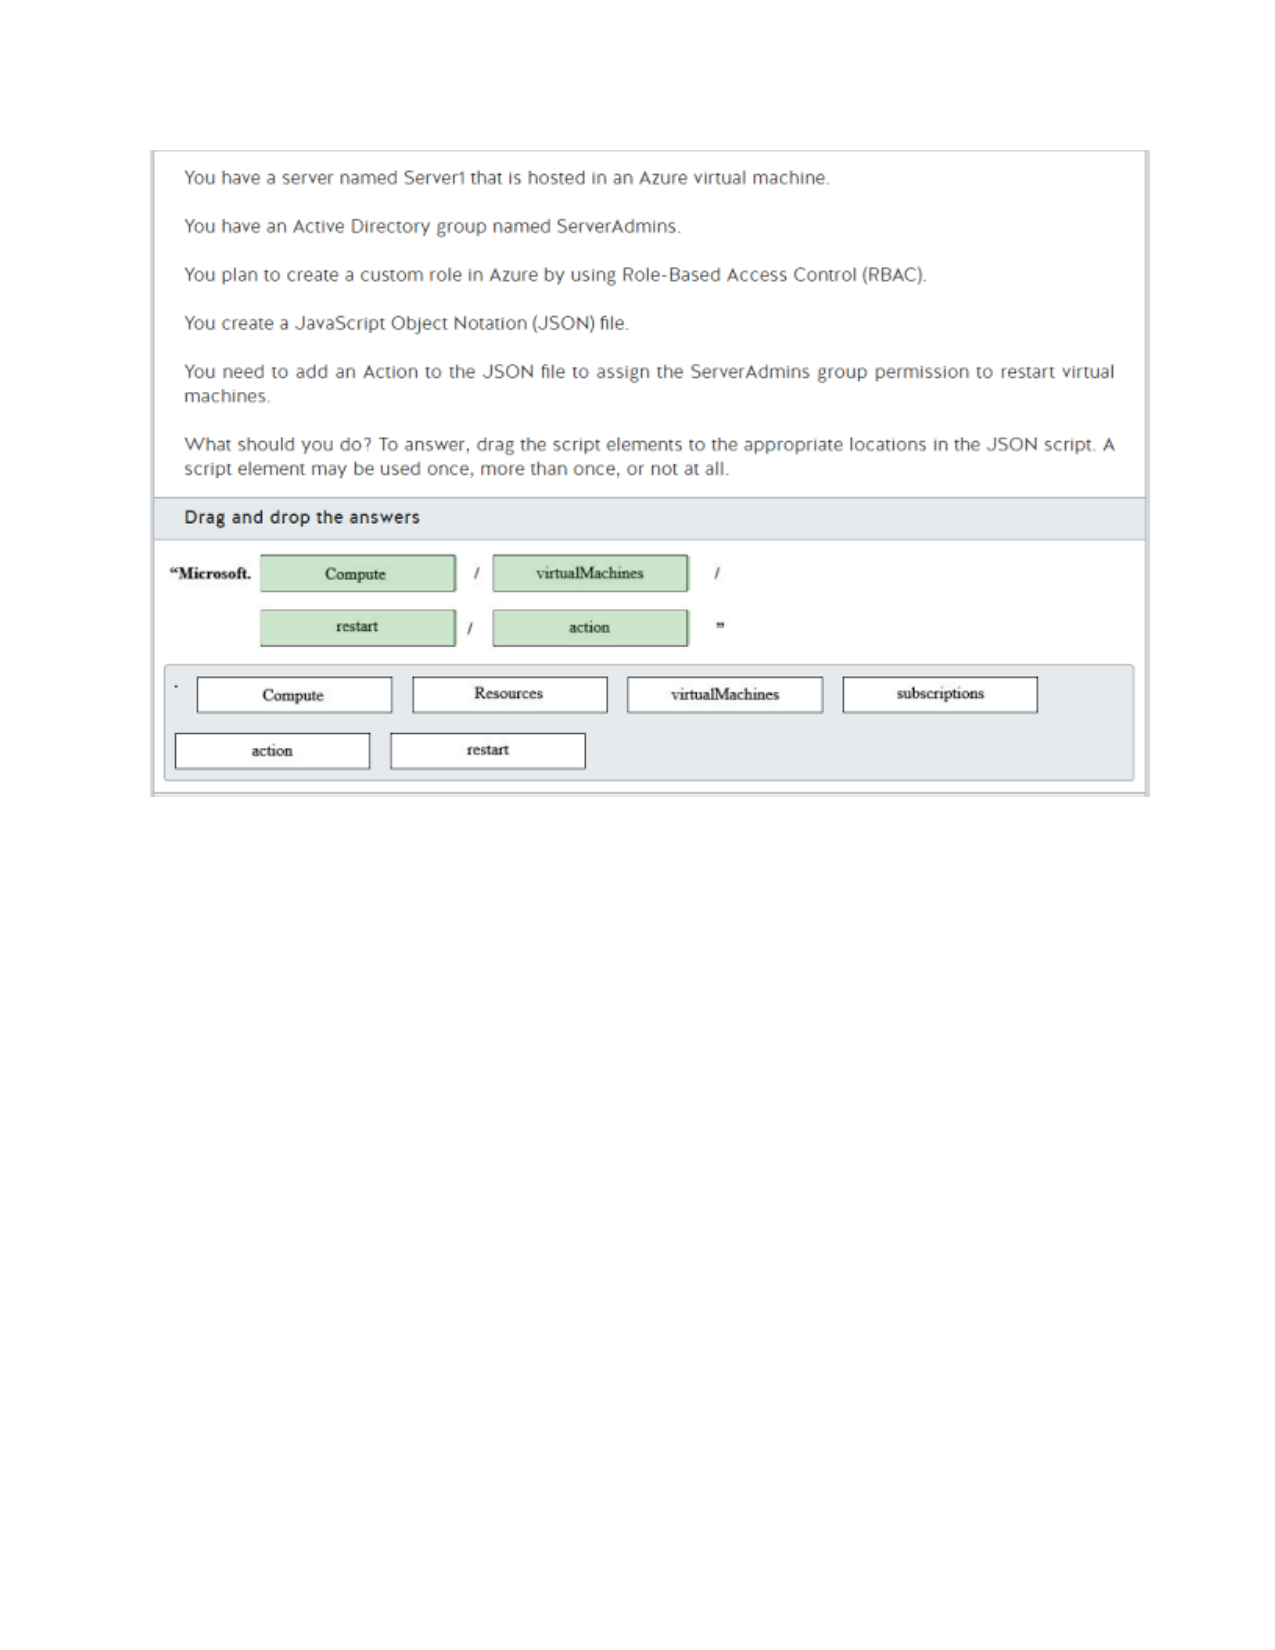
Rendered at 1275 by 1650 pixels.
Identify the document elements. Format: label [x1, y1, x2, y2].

picture [150, 150, 1150, 797]
